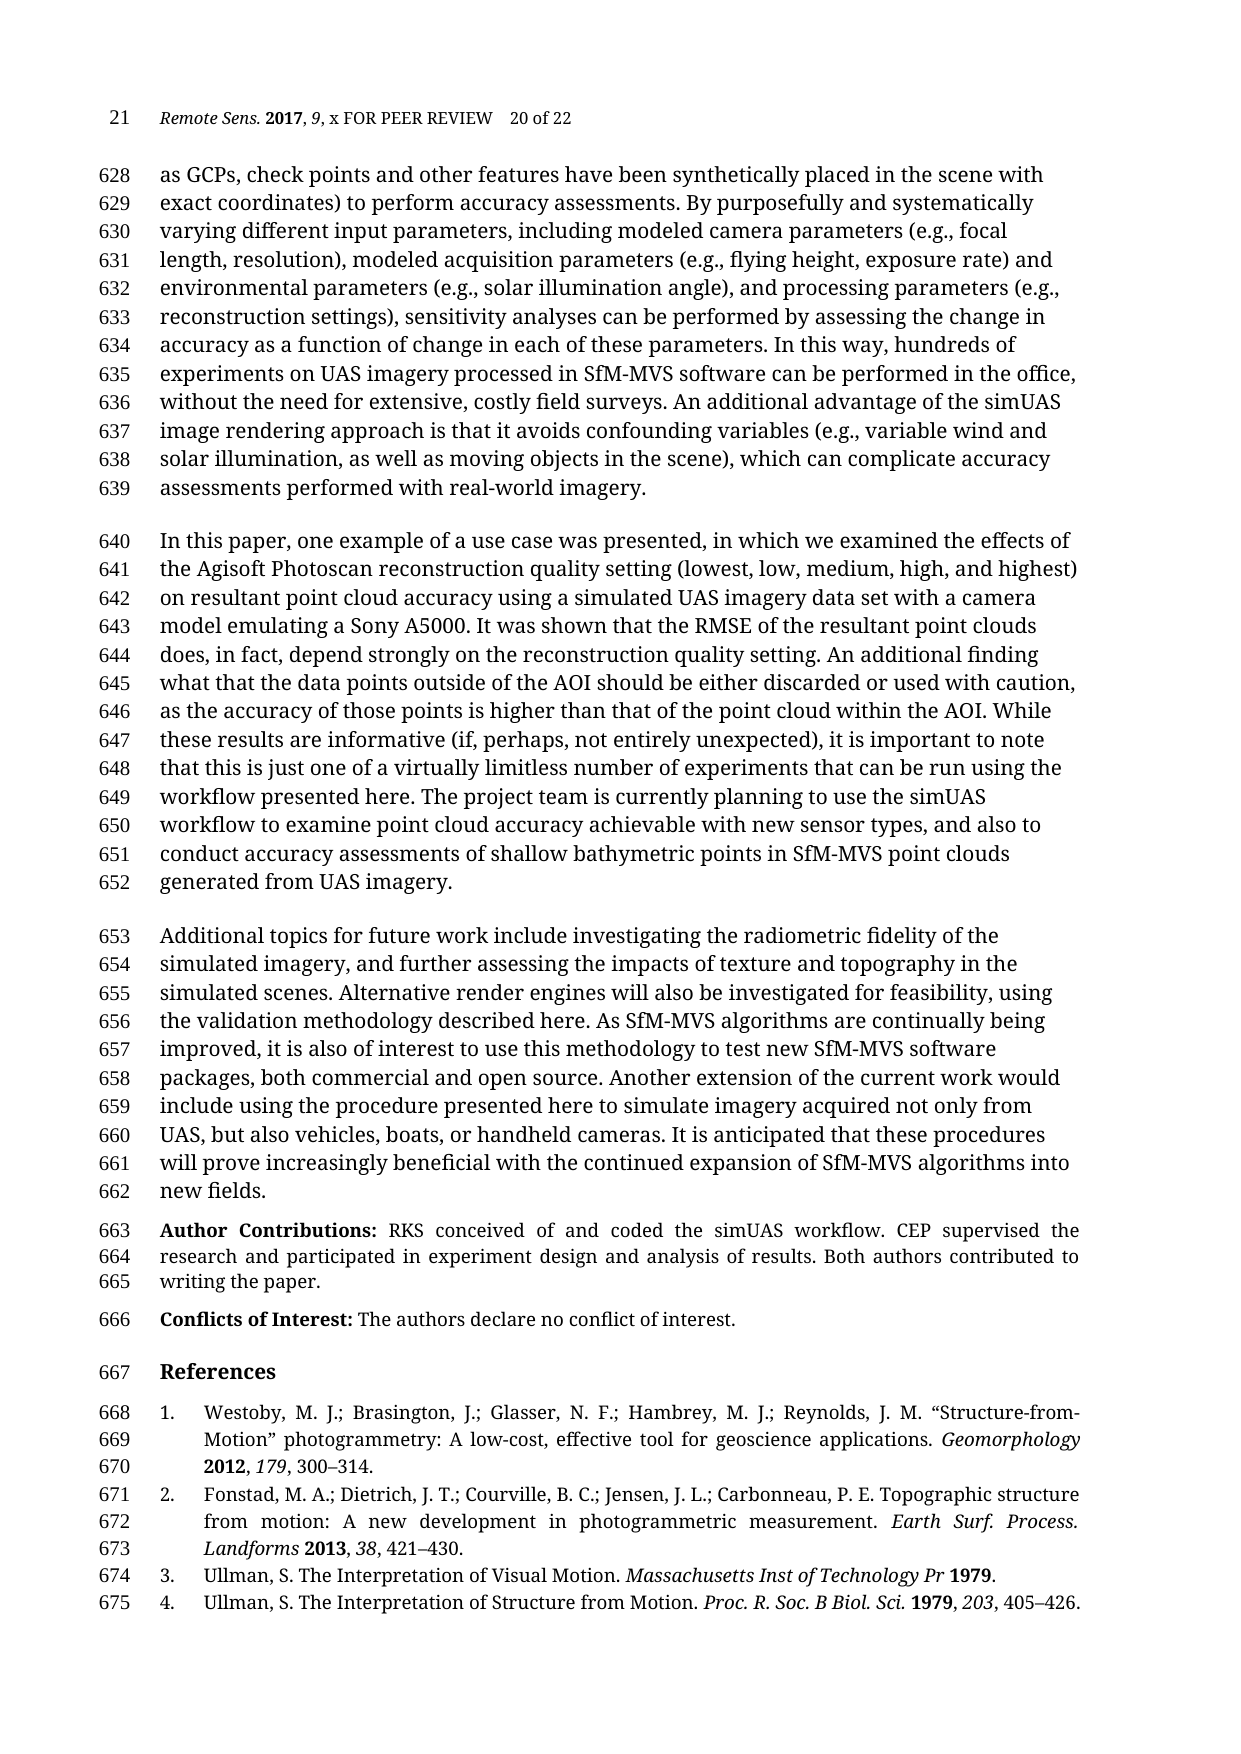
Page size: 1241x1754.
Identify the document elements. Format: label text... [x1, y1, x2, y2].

subtitle In this paper, one example of a use case was presented, in which we examined the effects of the Agisoft Photoscan reconstruction quality setting (lowest, low, medium, high, and highest) on resultant point cloud accuracy using a simulated UAS imagery data set with a camera model emulating a Sony A5000. It was shown that the RMSE of the resultant point clouds does, in fact, depend strongly on the reconstruction quality setting. An additional finding what that the data points outside of the AOI should be either discarded or used with caution, as the accuracy of those points is higher than that of the point cloud within the AOI. While these results are informative (if, perhaps, not entirely unexpected), it is important to note that this is just one of a virtually limitless number of experiments that can be run using the workflow presented here. The project team is currently planning to use the simUAS workflow to examine point cloud accuracy achievable with new sensor types, and also to conduct accuracy assessments of shallow bathymetric points in SfM-MVS point clouds generated from UAS imagery. [159, 526, 1081, 896]
text Conflicts of Interest: The authors declare no conflict of interest. [159, 1307, 1081, 1332]
subtitle Additional topics for future work include investigating the radiometric fidelity of the simulated imagery, and further assessing the impacts of texture and topography in the simulated scenes. Alternative render engines will also be investigated for feasibility, using the validation methodology described here. As SfM-MVS algorithms are continually being improved, it is also of interest to use this methodology to test new SfM-MVS software packages, both commercial and open source. Another extension of the current work would include using the procedure presented here to simulate imagery acquired not only from UAS, but also vehicles, boats, or handheld cameras. It is anticipated that these procedures will prove increasingly beneficial with the continued expansion of SfM-MVS algorithms into new fields. [159, 921, 1081, 1205]
subtitle References [159, 1357, 1081, 1386]
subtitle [159, 160, 1081, 501]
text Fonstad, M. A.; Dietrich, J. T.; Courville, B. C.; Jensen, J. L.; Carbonneau, P. E. Topographic structure from motion: A new development in photogrammetric measurement. Earth Surf. Process. Landforms 2013, 38, 421–430. [159, 1479, 1081, 1561]
text Ullman, S. The Interpretation of Structure from Motion. Proc. R. Soc. B Biol. Sci. 1979, 203, 405–426. [159, 1588, 1081, 1615]
text Westoby, M. J.; Brasington, J.; Glasser, N. F.; Hambrey, M. J.; Reynolds, J. M. “Structure-from-Motion” photogrammetry: A low-cost, effective tool for geoscience applications. Geomorphology 2012, 179, 300–314. [159, 1398, 1081, 1479]
text Author Contributions: RKS conceived of and coded the simUAS workflow. CEP supervised the research and participated in experiment design and analysis of results. Both authors contributed to writing the paper. [159, 1218, 1081, 1294]
text Ullman, S. The Interpretation of Visual Motion. Massachusetts Inst of Technology Pr 1979. [159, 1561, 1081, 1588]
